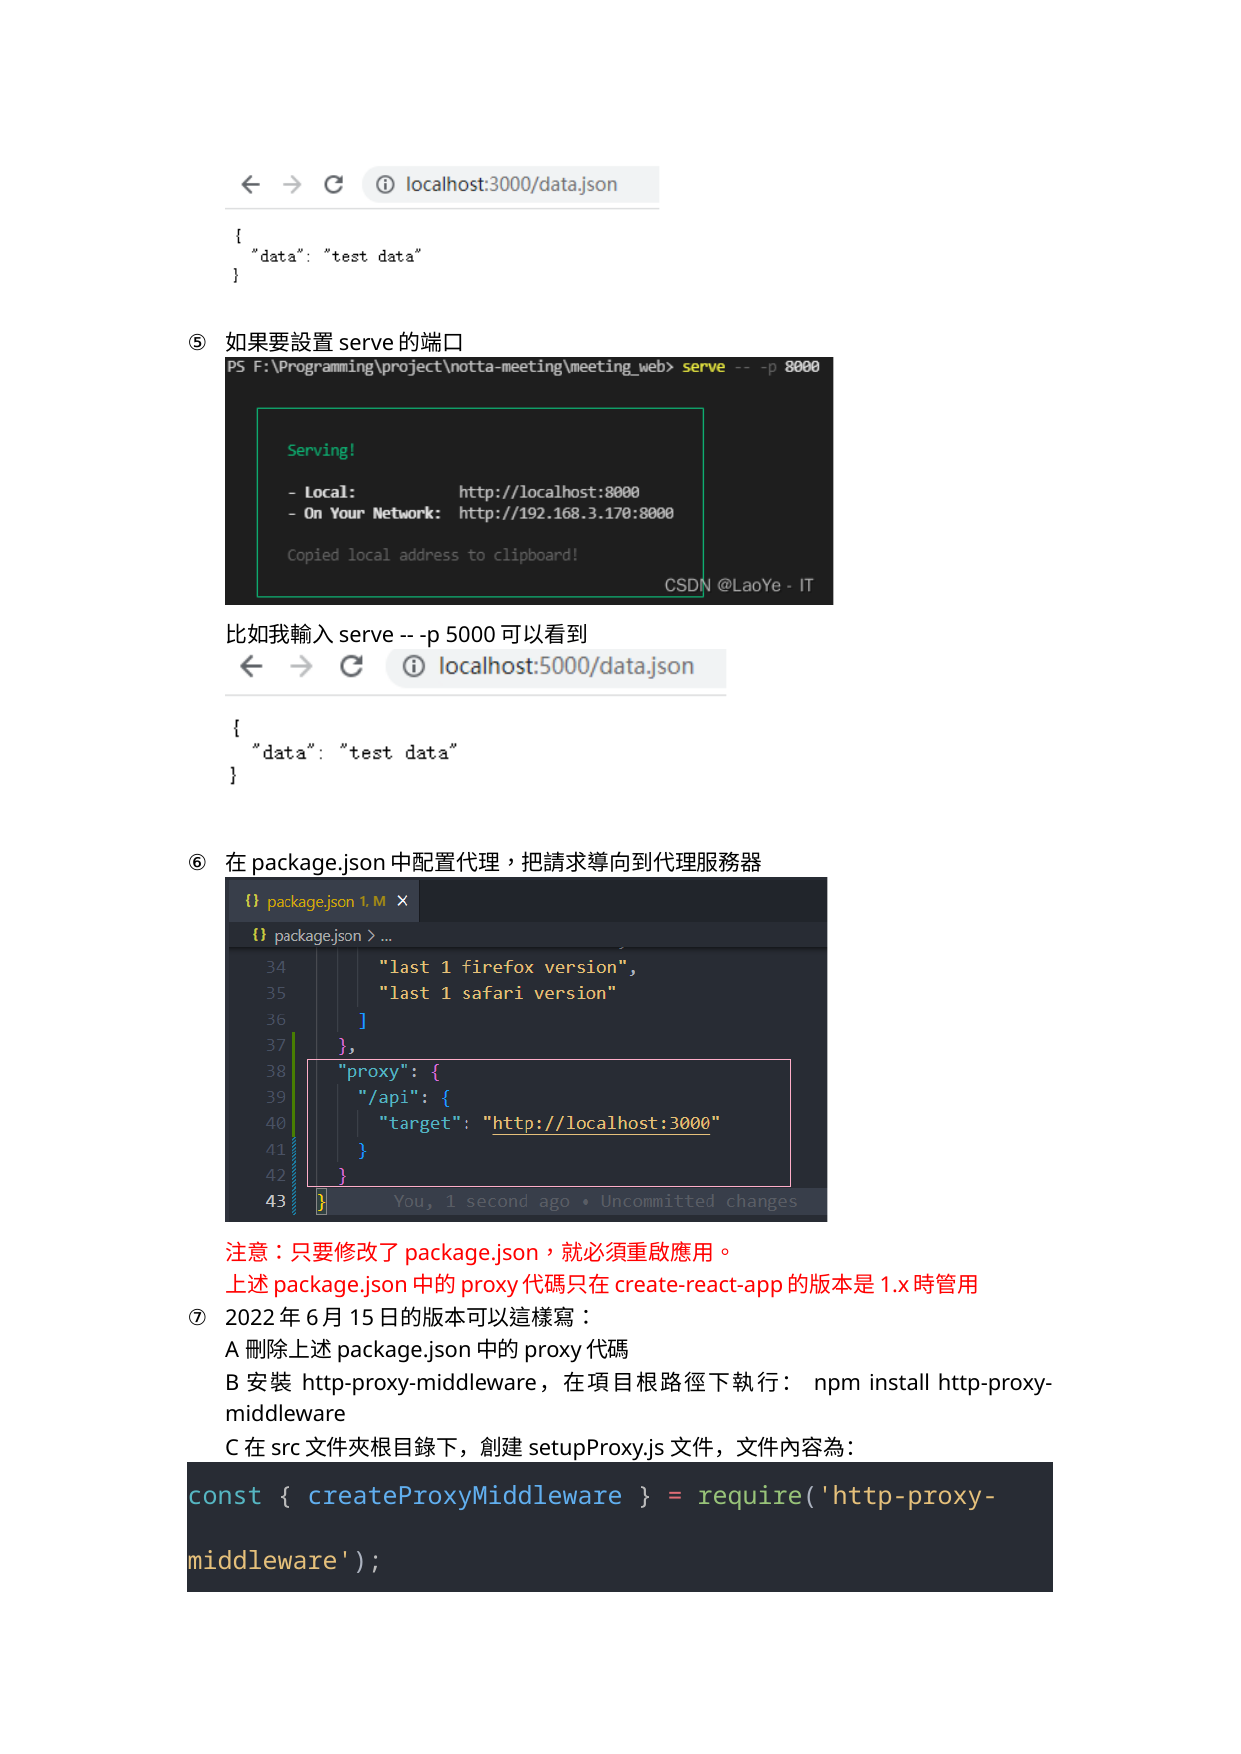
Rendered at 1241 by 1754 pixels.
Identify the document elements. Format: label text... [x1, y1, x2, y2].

list A 刪除上述package.json中的proxy代碼 [225, 1332, 1053, 1364]
text const { createProxyMiddleware } = require('http-proxy-middleware'); [187, 1462, 1053, 1592]
list 注意：只要修改了package.json，就必須重啟應用。 [225, 1234, 1053, 1267]
list 2022年6月15日的版本可以這樣寫： [187, 1299, 1053, 1332]
list B安裝 http-proxy-middleware，在項目根路徑下執行： npm install http-proxy-middleware [225, 1364, 1053, 1429]
picture [225, 357, 834, 605]
list 上述package.json中的proxy代碼只在create-react-app的版本是1.x時管用 [225, 1267, 1053, 1299]
list 在package.json中配置代理，把請求導向到代理服務器 [187, 844, 1053, 877]
list 如果要設置serve的端口 [187, 324, 1053, 357]
list 比如我輸入serve -- -p 5000可以看到 [225, 617, 1053, 649]
picture [225, 877, 828, 1222]
list C 在src文件夾根目錄下，創建 setupProxy.js 文件，文件內容為： [225, 1429, 1053, 1462]
picture [225, 162, 660, 305]
picture [225, 649, 727, 816]
